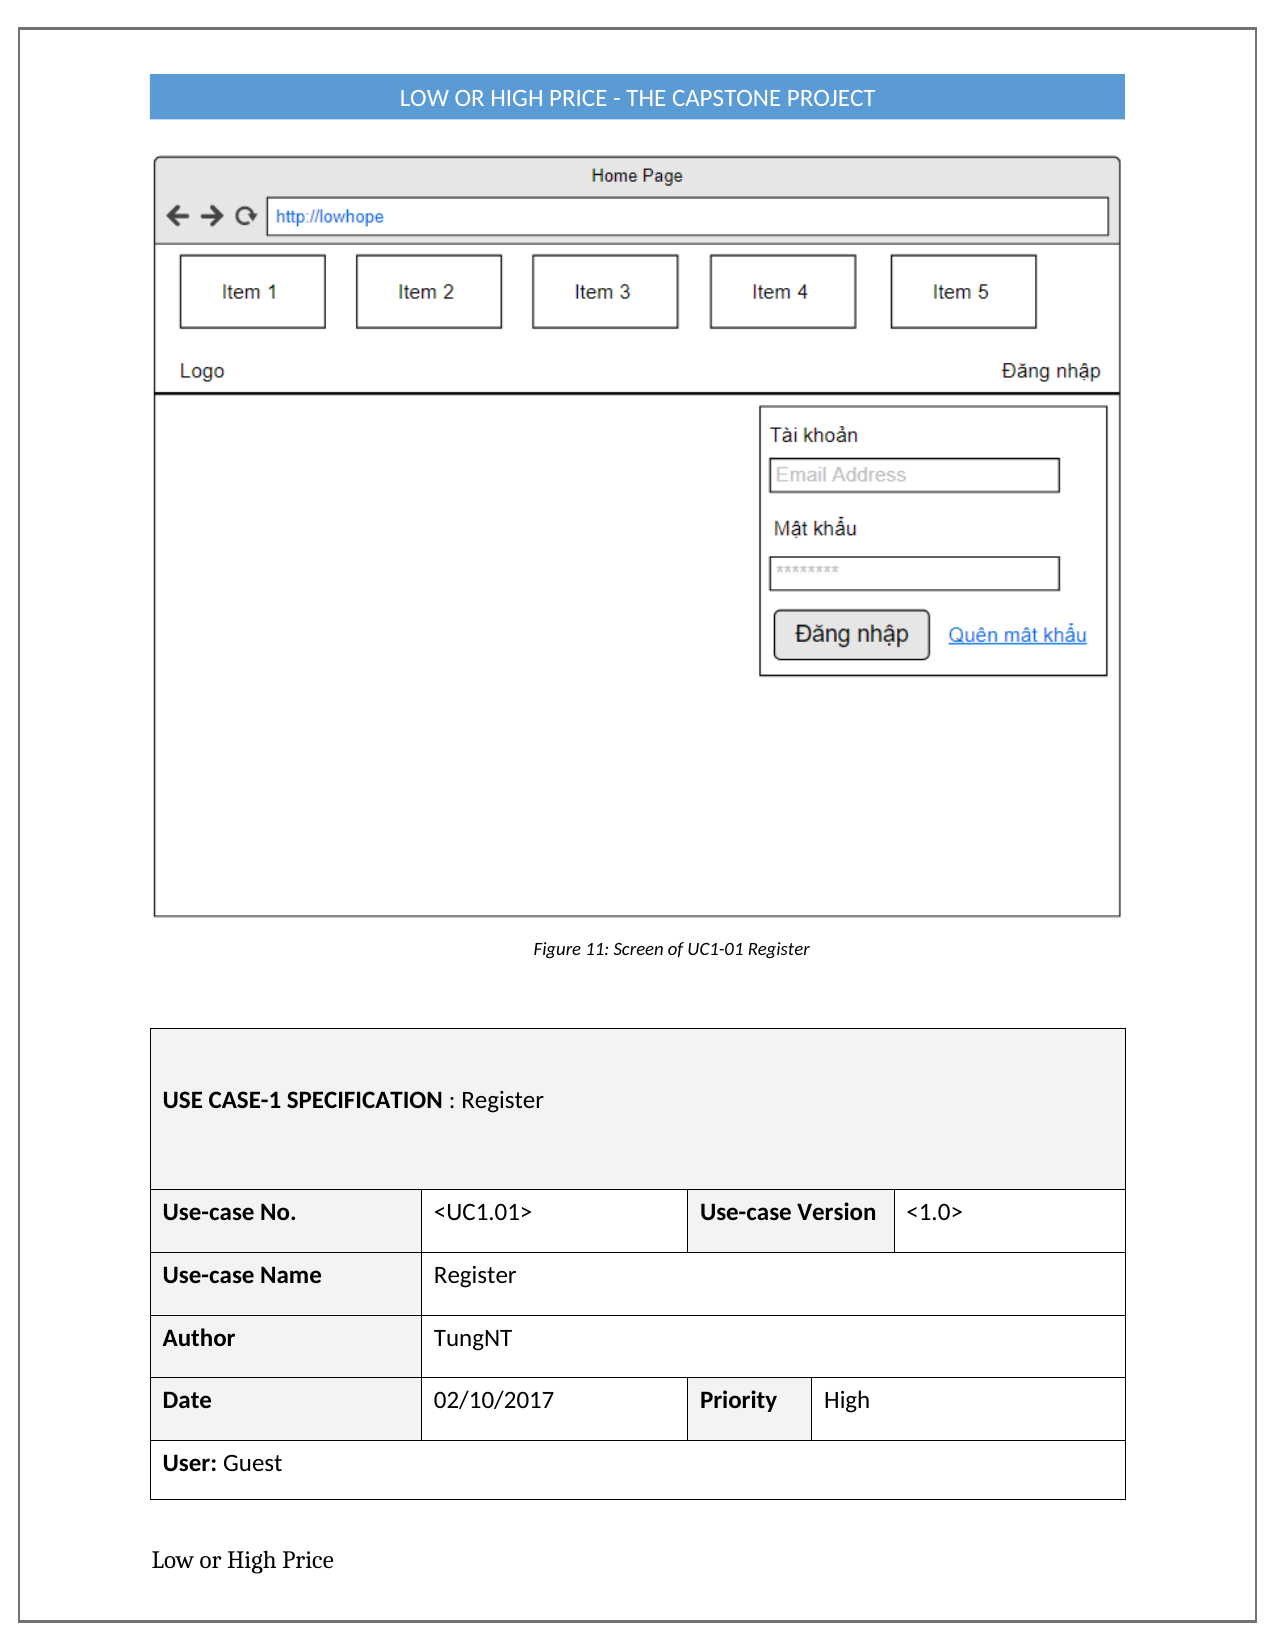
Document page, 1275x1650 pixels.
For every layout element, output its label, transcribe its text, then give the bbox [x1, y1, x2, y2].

table_cell Priority [688, 1378, 811, 1440]
table_cell <1.0> [895, 1190, 1125, 1252]
picture [150, 150, 1125, 918]
table_cell Date [151, 1378, 421, 1440]
table_cell Author [151, 1316, 421, 1377]
table_header USE CASE-1 SPECIFICATION : Register [151, 1029, 1125, 1189]
text Figure 11: Screen of UC1-01 Register [450, 937, 1125, 959]
table_cell Use-case No. [151, 1190, 421, 1252]
table_cell Use-case Name [151, 1253, 421, 1314]
table_cell 02/10/2017 [422, 1378, 687, 1440]
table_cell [151, 1441, 1125, 1499]
table_cell Use-case Version [688, 1190, 894, 1252]
table_cell <UC1.01> [422, 1190, 687, 1252]
table_cell Register [422, 1253, 1125, 1314]
table_cell TungNT [422, 1316, 1125, 1377]
table_cell High [812, 1378, 1125, 1440]
